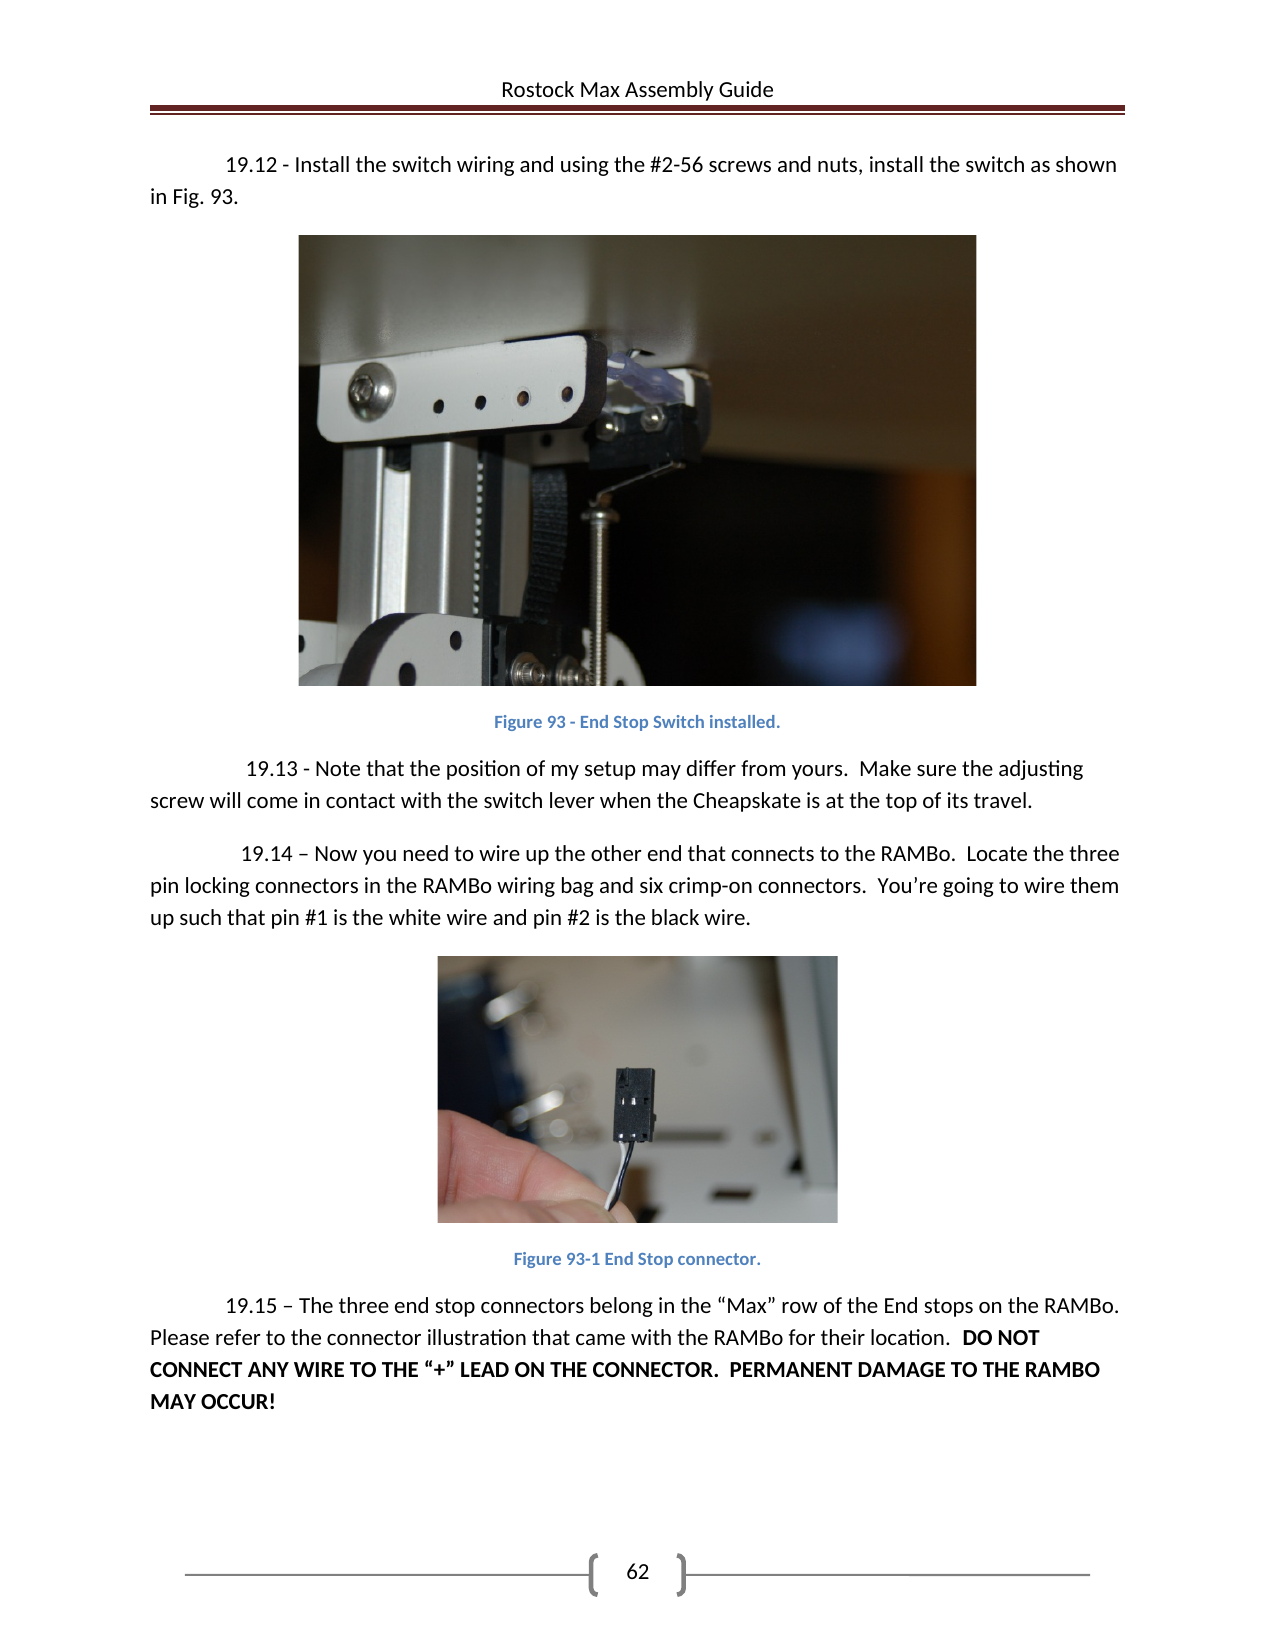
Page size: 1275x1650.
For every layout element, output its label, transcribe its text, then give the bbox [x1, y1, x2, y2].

text Figure 93-1 End Stop connector. [150, 1247, 1125, 1270]
text 19.14 – Now you need to wire up the other end that connects to the RAMBo. Locate the three pin locking connectors in the RAMBo wiring bag and six crimp-on connectors. You’re going to wire them up such that pin #1 is the white wire and pin #2 is the black wire. [150, 839, 1125, 932]
text 19.12 - Install the switch wiring and using the #2-56 screws and nuts, install the switch as shown in Fig. 93. [150, 150, 1125, 210]
picture [437, 956, 838, 1223]
picture [298, 235, 977, 686]
text 19.15 – The three end stop connectors belong in the “Max” row of the End stops on the RAMBo. Please refer to the connector illustration that came with the RAMBo for their location. DO NOT CONNECT ANY WIRE TO THE “+” LEAD ON THE CONNECTOR. PERMANENT DAMAGE TO THE RAMBO MAY OCCUR! [150, 1291, 1125, 1416]
text 19.13 - Note that the position of my setup may differ from yours. Make sure the adjusting screw will come in contact with the switch lever when the Cheapskate is at the top of its travel. [150, 754, 1125, 814]
